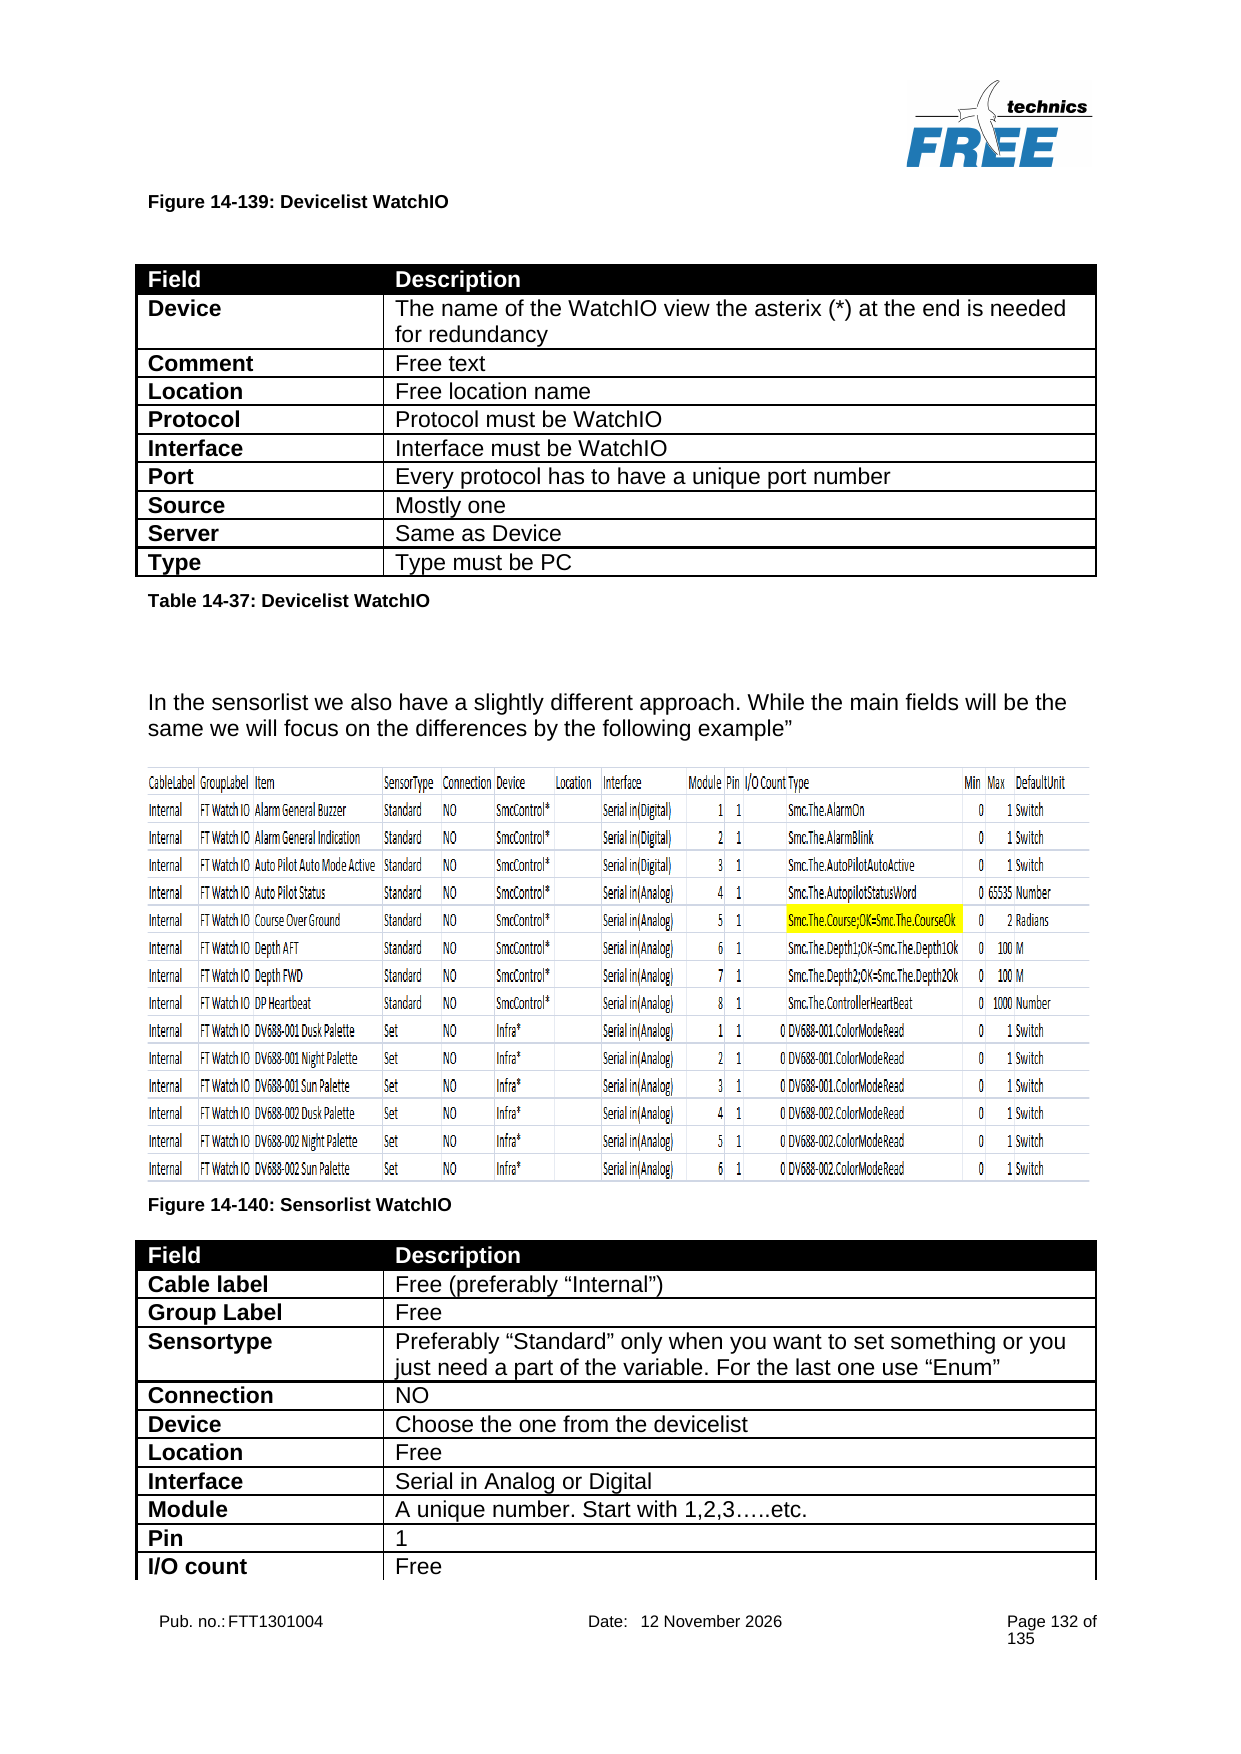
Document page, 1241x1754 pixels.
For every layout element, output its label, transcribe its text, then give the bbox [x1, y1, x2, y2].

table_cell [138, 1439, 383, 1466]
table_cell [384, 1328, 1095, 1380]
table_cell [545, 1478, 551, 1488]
picture [906, 80, 1093, 167]
text In the sensorlist we also have a slightly different approach. While the main fields will be the same we will focus on the differences by the following example” [148, 689, 1093, 741]
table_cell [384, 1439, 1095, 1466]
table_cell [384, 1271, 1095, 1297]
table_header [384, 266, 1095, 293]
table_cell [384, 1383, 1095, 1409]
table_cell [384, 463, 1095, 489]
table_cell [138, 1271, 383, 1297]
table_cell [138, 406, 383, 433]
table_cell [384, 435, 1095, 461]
picture [147, 767, 1090, 1182]
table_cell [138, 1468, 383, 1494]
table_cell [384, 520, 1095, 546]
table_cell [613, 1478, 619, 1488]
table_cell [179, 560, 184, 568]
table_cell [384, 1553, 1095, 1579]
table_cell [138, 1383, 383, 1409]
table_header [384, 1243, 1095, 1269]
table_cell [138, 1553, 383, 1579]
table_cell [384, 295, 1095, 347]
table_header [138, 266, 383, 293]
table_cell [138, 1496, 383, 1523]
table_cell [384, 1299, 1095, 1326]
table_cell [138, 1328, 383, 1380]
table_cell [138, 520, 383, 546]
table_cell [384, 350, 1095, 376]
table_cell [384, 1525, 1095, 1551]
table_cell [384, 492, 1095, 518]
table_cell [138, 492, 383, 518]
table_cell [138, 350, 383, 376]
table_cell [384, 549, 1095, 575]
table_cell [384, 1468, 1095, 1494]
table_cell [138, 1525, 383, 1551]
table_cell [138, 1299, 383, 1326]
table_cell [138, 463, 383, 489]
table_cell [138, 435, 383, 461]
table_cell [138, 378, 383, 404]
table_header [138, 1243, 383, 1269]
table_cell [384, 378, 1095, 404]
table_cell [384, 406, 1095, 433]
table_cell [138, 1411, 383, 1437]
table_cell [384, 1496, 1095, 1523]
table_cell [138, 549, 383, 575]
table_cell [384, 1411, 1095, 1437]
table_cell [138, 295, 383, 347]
